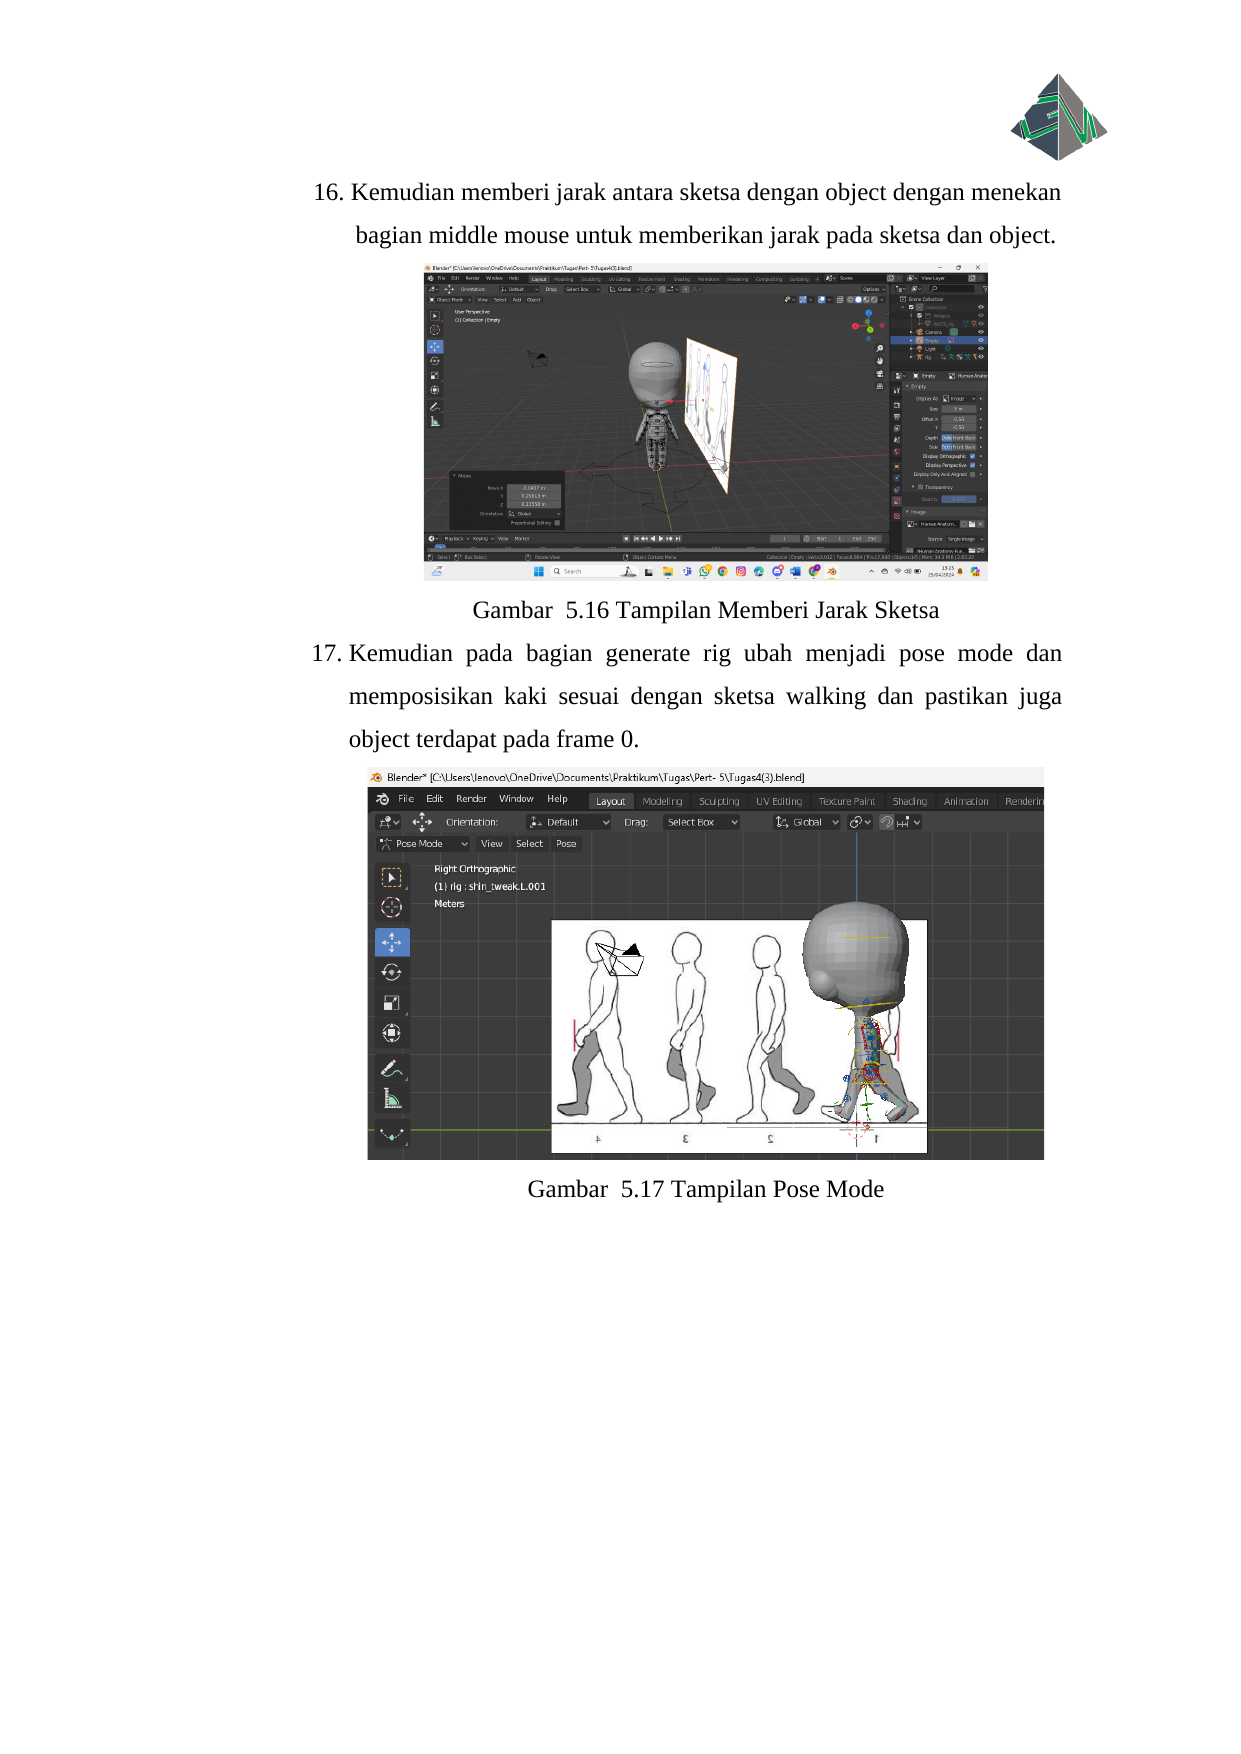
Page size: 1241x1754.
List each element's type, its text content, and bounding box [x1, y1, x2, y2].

picture [423, 263, 988, 581]
subtitle 5.17 Tampilan Pose Mode [349, 1174, 1063, 1203]
subtitle 5.16 Tampilan Memberi Jarak Sketsa [349, 595, 1063, 624]
picture [1010, 73, 1108, 161]
picture [367, 767, 1045, 1160]
list Kemudian pada bagian generate rig ubah menjadi pose mode dan memposisikan kaki sesuai dengan sketsa walking dan pastikan juga object terdapat pada frame 0. [311, 638, 1063, 753]
